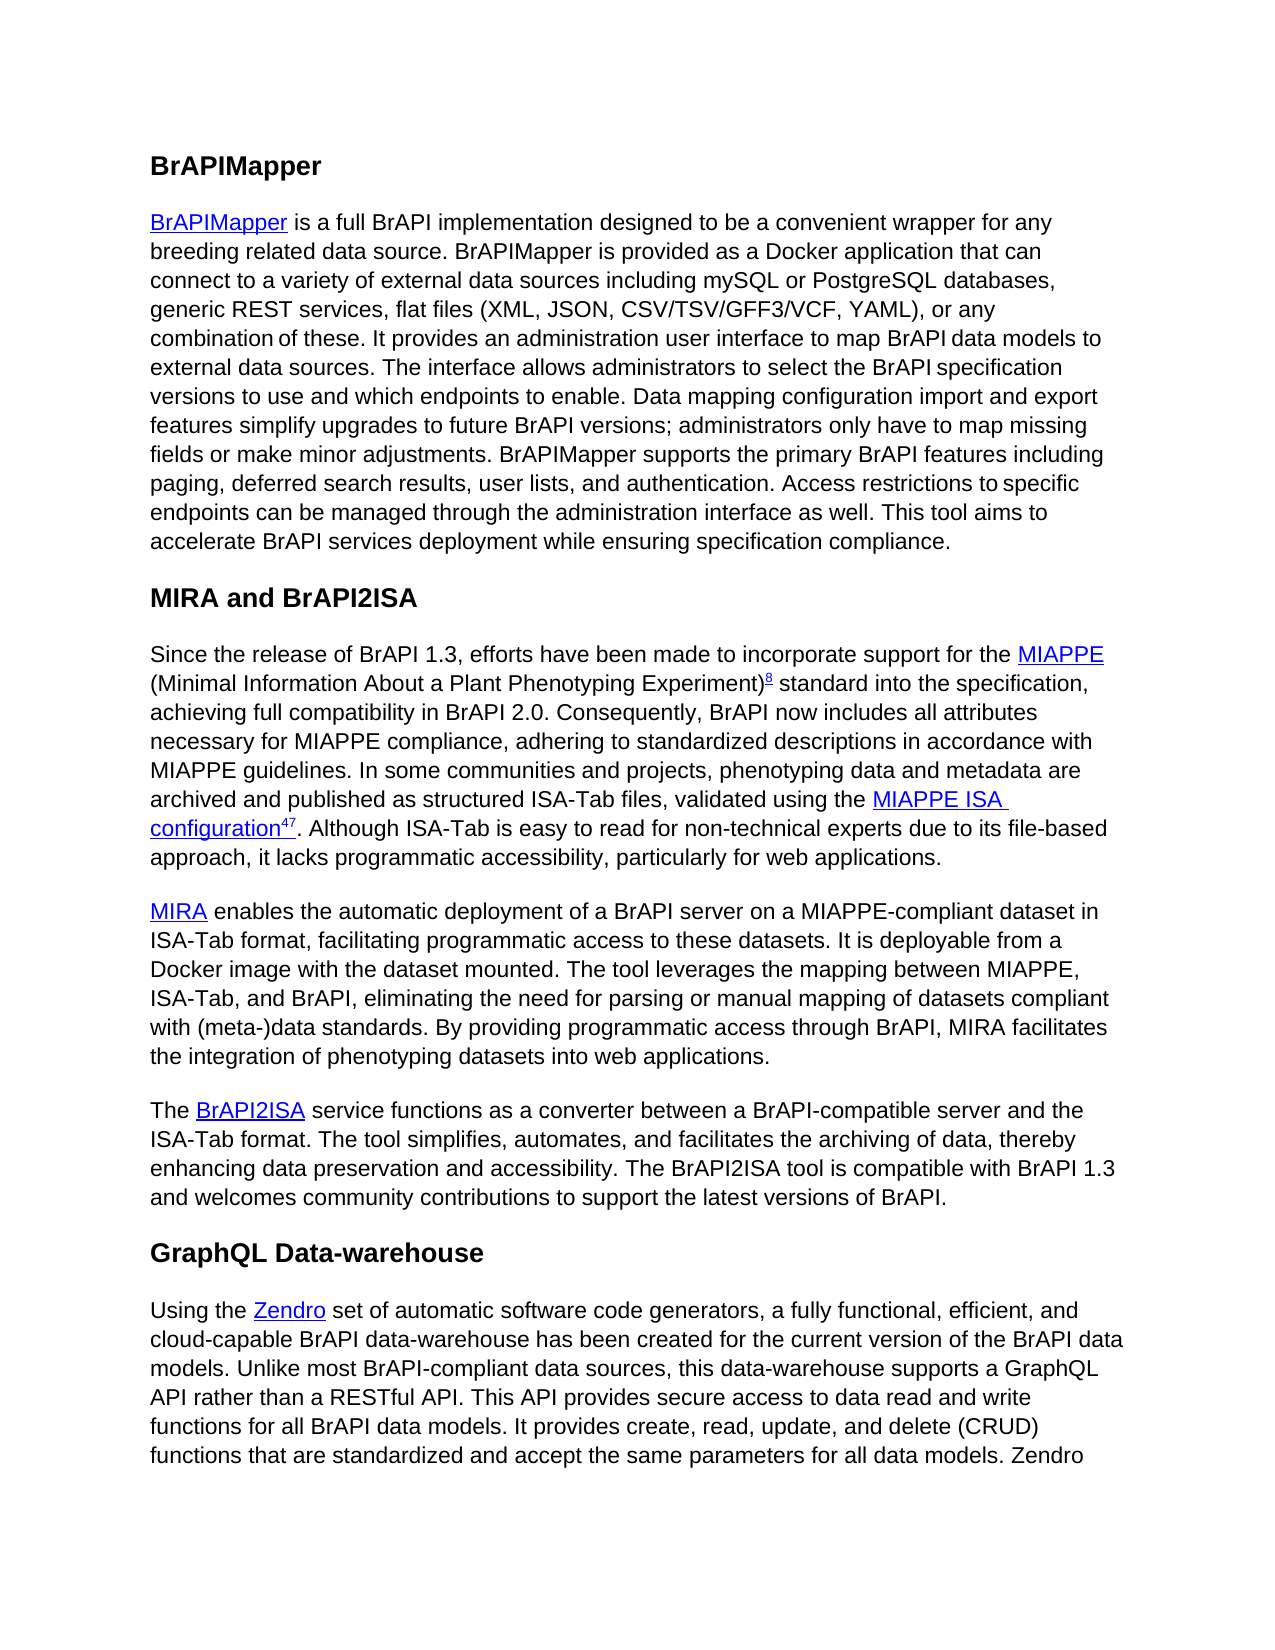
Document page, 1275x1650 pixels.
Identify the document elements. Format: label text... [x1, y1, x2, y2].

text Since the release of BrAPI 1.3, efforts have been made to incorporate support for the MIAPPE (Minimal Information About a Plant Phenotyping Experiment)8 standard into the specification, achieving full compatibility in BrAPI 2.0. Consequently, BrAPI now includes all attributes necessary for MIAPPE compliance, adhering to standardized descriptions in accordance with MIAPPE guidelines. In some communities and projects, phenotyping data and metadata are archived and published as structured ISA-Tab files, validated using the MIAPPE ISA configuration47. Although ISA-Tab is easy to read for non-technical experts due to its file-based approach, it lacks programmatic accessibility, particularly for web applications. [150, 641, 1125, 870]
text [150, 1297, 1125, 1468]
text BrAPIMapper is a full BrAPI implementation designed to be a convenient wrapper for any breeding related data source. BrAPIMapper is provided as a Docker application that can connect to a variety of external data sources including mySQL or PostgreSQL databases, generic REST services, flat files (XML, JSON, CSV/TSV/GFF3/VCF, YAML), or any combination of these. It provides an administration user interface to map BrAPI data models to external data sources. The interface allows administrators to select the BrAPI specification versions to use and which endpoints to enable. Data mapping configuration import and export features simplify upgrades to future BrAPI versions; administrators only have to map missing fields or make minor adjustments. BrAPIMapper supports the primary BrAPI features including paging, deferred search results, user lists, and authentication. Access restrictions to specific endpoints can be managed through the administration interface as well. This tool aims to accelerate BrAPI services deployment while ensuring specification compliance. [150, 209, 1125, 554]
subtitle BrAPIMapper [150, 150, 1125, 181]
text MIRA enables the automatic deployment of a BrAPI server on a MIAPPE-compliant dataset in ISA-Tab format, facilitating programmatic access to these datasets. It is deployable from a Docker image with the dataset mounted. The tool leverages the mapping between MIAPPE, ISA-Tab, and BrAPI, eliminating the need for parsing or manual mapping of datasets compliant with (meta-)data standards. By providing programmatic access through BrAPI, MIRA facilitates the integration of phenotyping datasets into web applications. [150, 898, 1125, 1069]
text The BrAPI2ISA service functions as a converter between a BrAPI-compatible server and the ISA-Tab format. The tool simplifies, automates, and facilitates the archiving of data, thereby enhancing data preservation and accessibility. The BrAPI2ISA tool is compatible with BrAPI 1.3 and welcomes community contributions to support the latest versions of BrAPI. [150, 1097, 1125, 1210]
subtitle GraphQL Data-warehouse [150, 1237, 1125, 1269]
subtitle MIRA and BrAPI2ISA [150, 582, 1125, 613]
